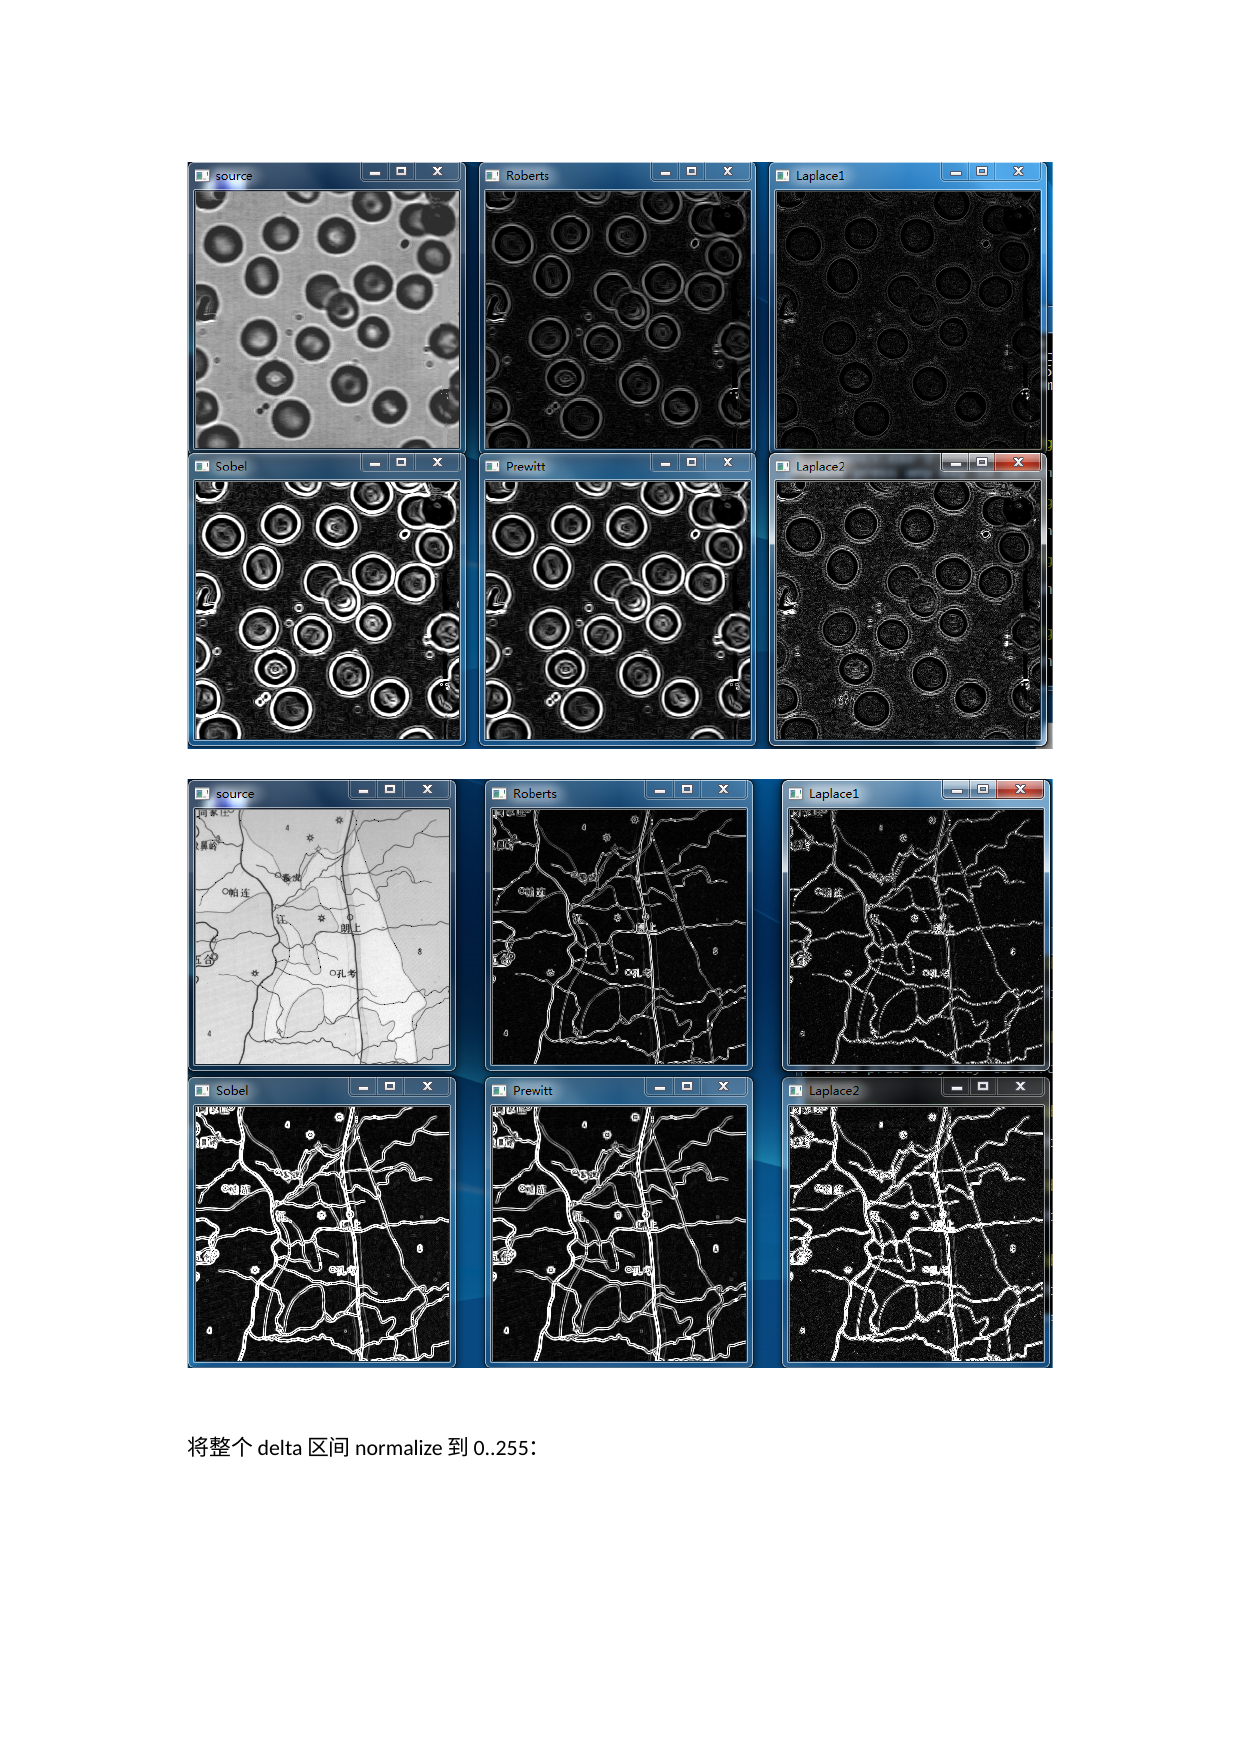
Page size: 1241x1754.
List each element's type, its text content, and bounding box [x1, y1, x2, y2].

picture [187, 162, 1053, 749]
text 将整个delta区间normalize到0..255： [187, 1429, 1053, 1462]
picture [187, 779, 1053, 1368]
